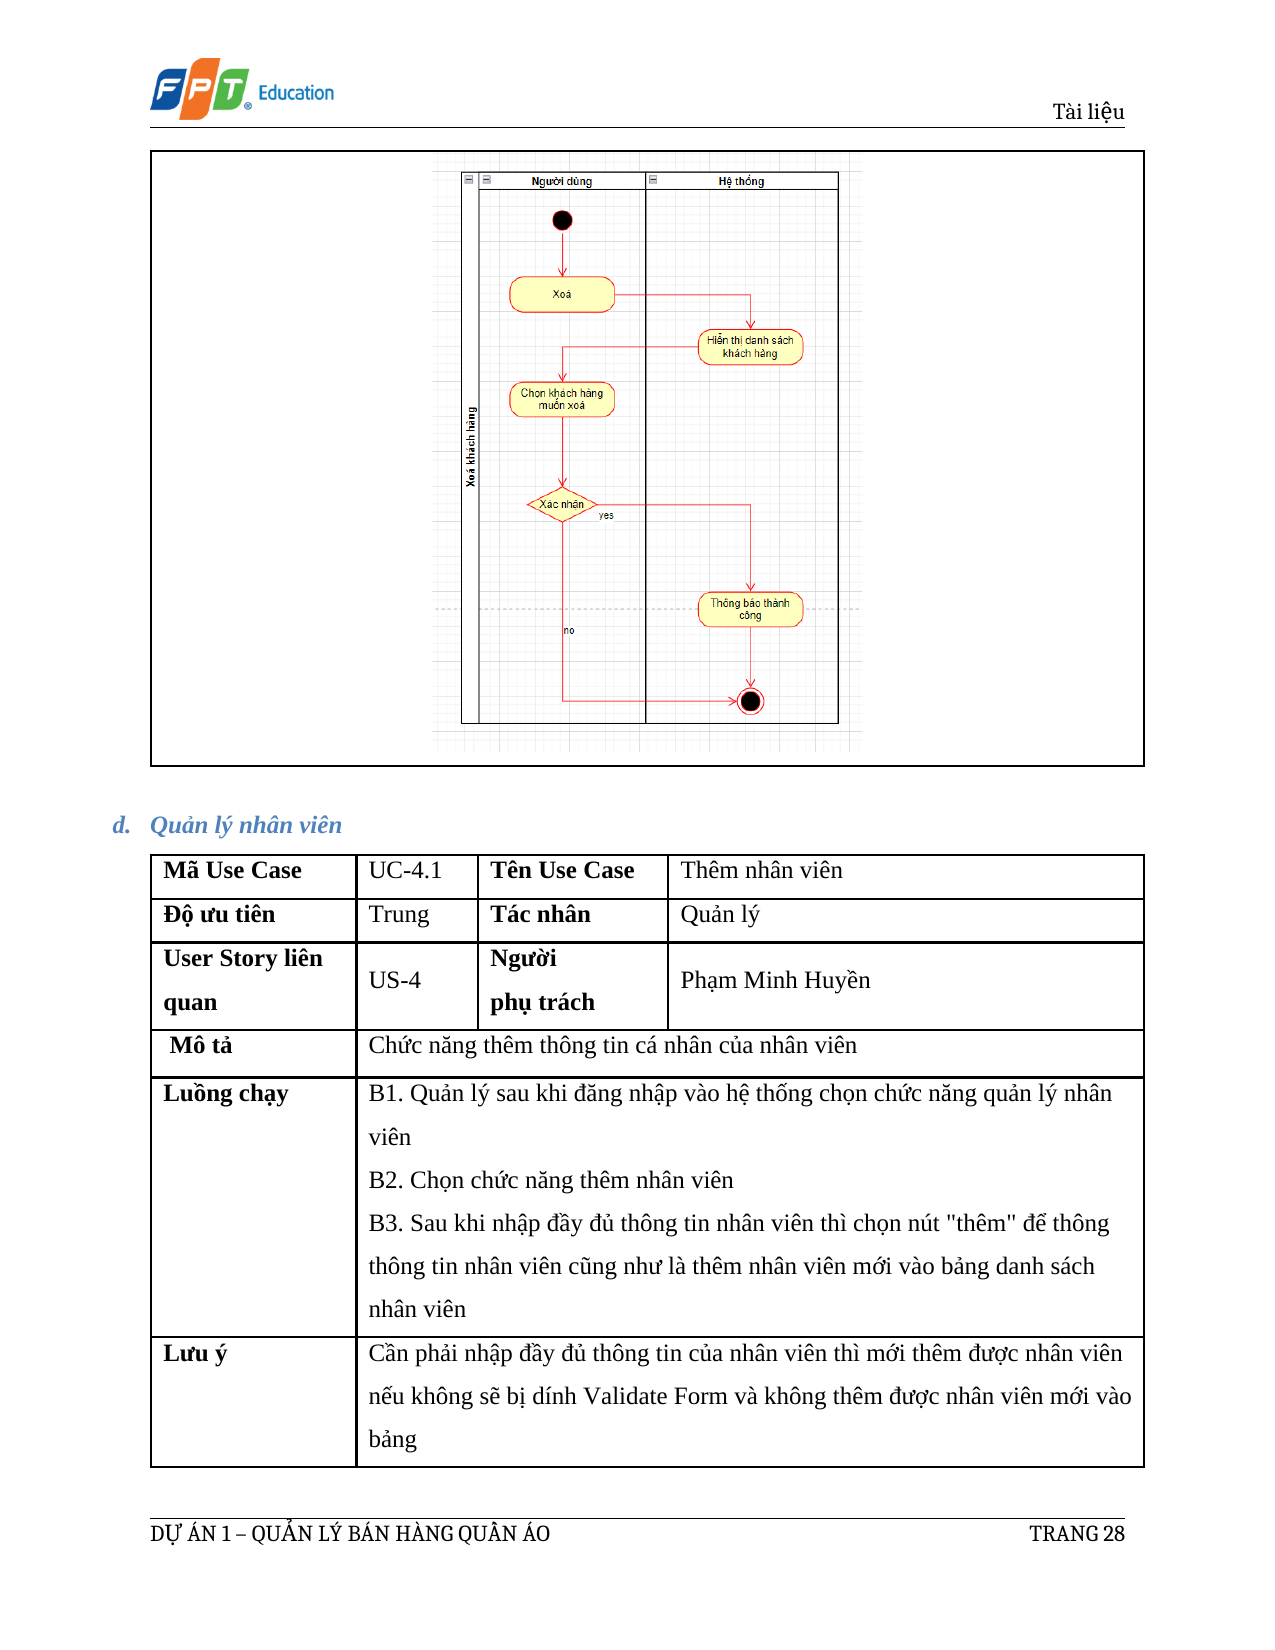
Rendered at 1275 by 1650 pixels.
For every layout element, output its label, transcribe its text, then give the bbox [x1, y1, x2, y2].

table_header Tên Use Case [479, 856, 667, 897]
table_cell Tác nhân [479, 900, 667, 941]
picture [150, 58, 336, 120]
table_cell Mô tả [152, 1031, 355, 1076]
picture [432, 152, 863, 752]
table_cell Phạm Minh Huyền [669, 944, 1143, 1028]
table_header UC-4.1 [358, 856, 477, 897]
table_cell US-4 [358, 944, 477, 1028]
table_cell Trung [358, 900, 477, 941]
table_cell Chức năng thêm thông tin cá nhân của nhân viên [358, 1031, 1143, 1076]
table_cell Cần phải nhập đầy đủ thông tin của nhân viên thì mới thêm được nhân viên nếu không sẽ bị dính Validate Form và không thêm được nhân viên mới vào bảng [358, 1338, 1143, 1466]
table_cell Luồng chạy [152, 1079, 355, 1336]
table_cell [152, 152, 1143, 765]
table_cell B1. Quản lý sau khi đăng nhập vào hệ thống chọn chức năng quản lý nhân viên B2. Chọn chức năng thêm nhân viên B3. Sau khi nhập đầy đủ thông tin nhân viên thì chọn nút "thêm" để thông thông tin nhân viên cũng như là thêm nhân viên mới vào bảng danh sách nhân viên [358, 1079, 1143, 1336]
table_cell Lưu ý [152, 1338, 355, 1466]
table_header Mã Use Case [152, 856, 355, 897]
table_cell User Story liên quan [152, 944, 355, 1028]
table_cell Độ ưu tiên [152, 900, 355, 941]
table_header Thêm nhân viên [669, 856, 1143, 897]
table_cell Người phụ trách [479, 944, 667, 1028]
table_cell Quản lý [669, 900, 1143, 941]
list Quản lý nhân viên [112, 810, 1125, 839]
